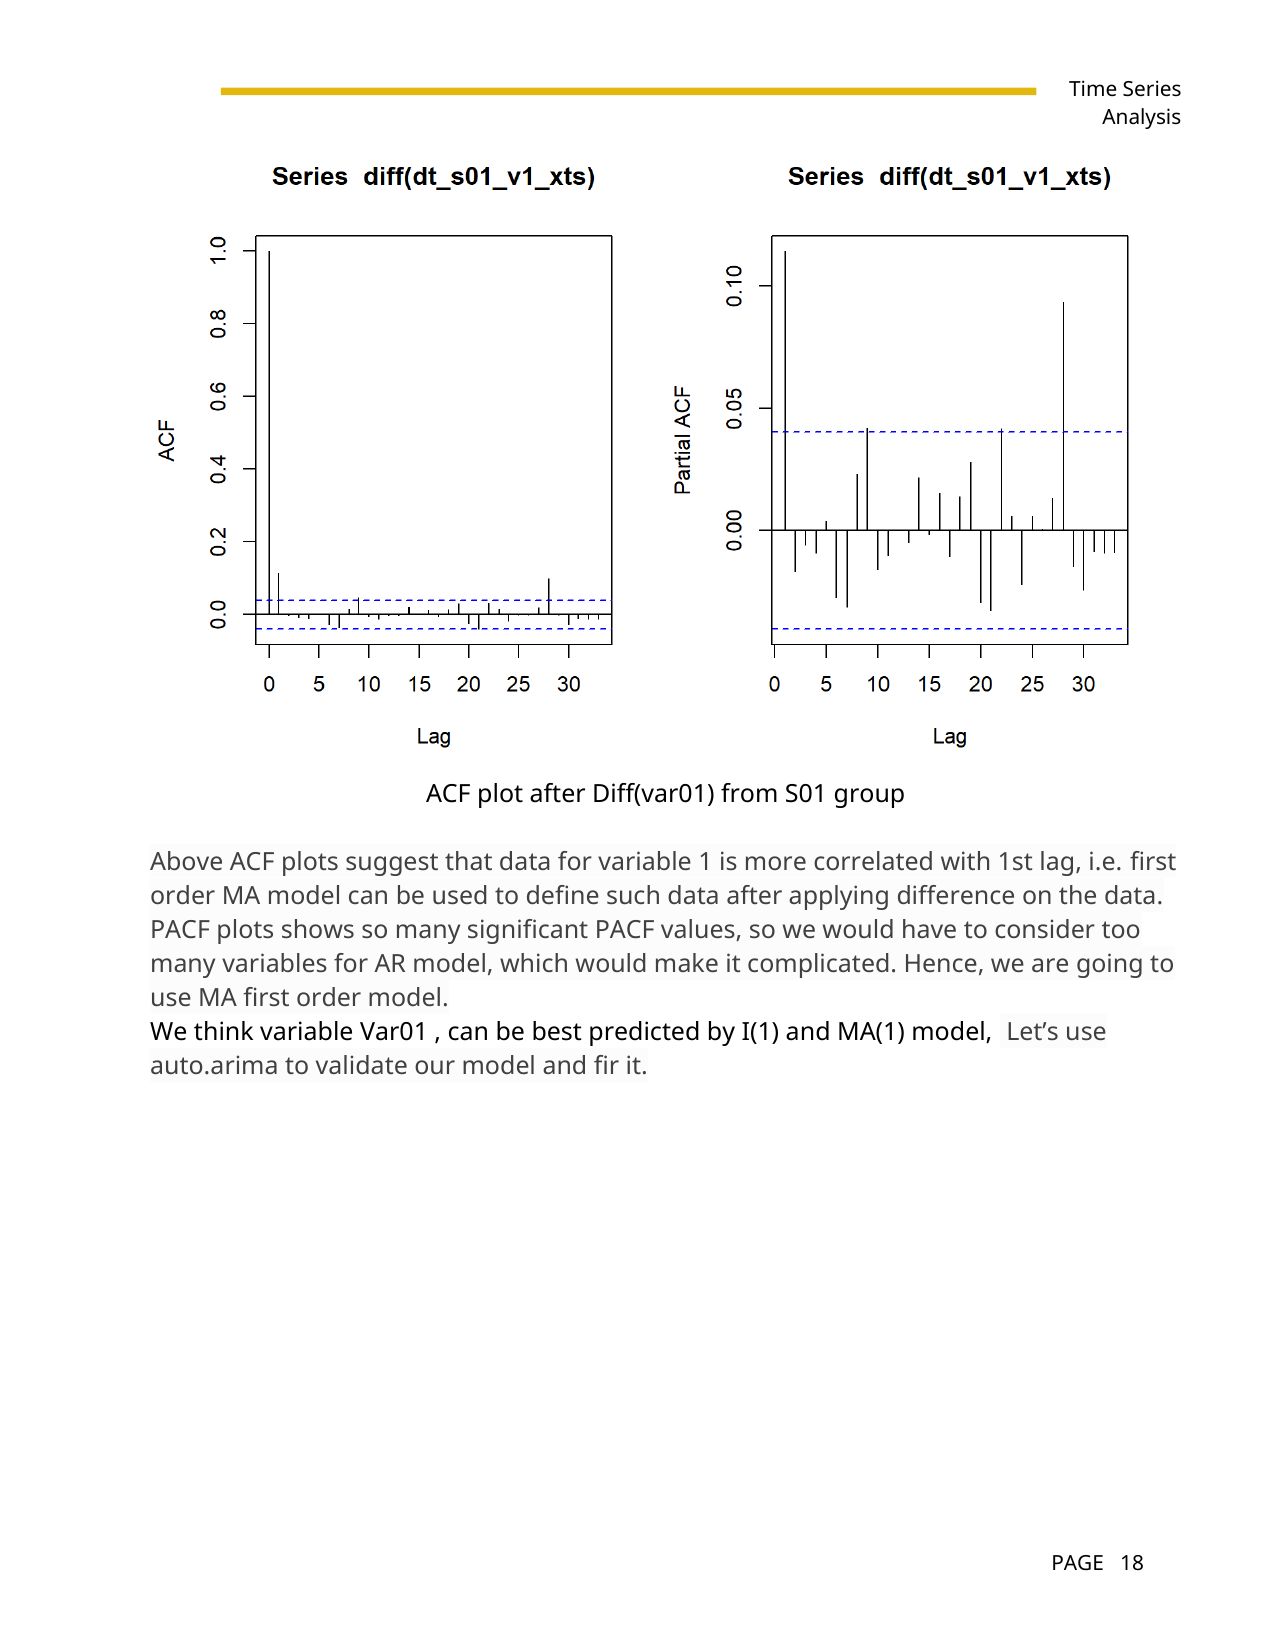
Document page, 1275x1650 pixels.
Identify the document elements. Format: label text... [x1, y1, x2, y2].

text ACF plot after Diff(var01) from S01 group [150, 776, 1181, 809]
picture [150, 130, 1182, 776]
text Above ACF plots suggest that data for variable 1 is more correlated with 1st lag, i.e. first order MA model can be used to define such data after applying difference on the data. PACF plots shows so many significant PACF values, so we would have to consider too many variables for AR model, which would make it complicated. Hence, we are going to use MA first order model. [150, 843, 1181, 1014]
text We think variable Var01 , can be best predicted by I(1) and MA(1) model, Let’s use auto.arima to validate our model and fir it. [150, 1014, 1181, 1082]
